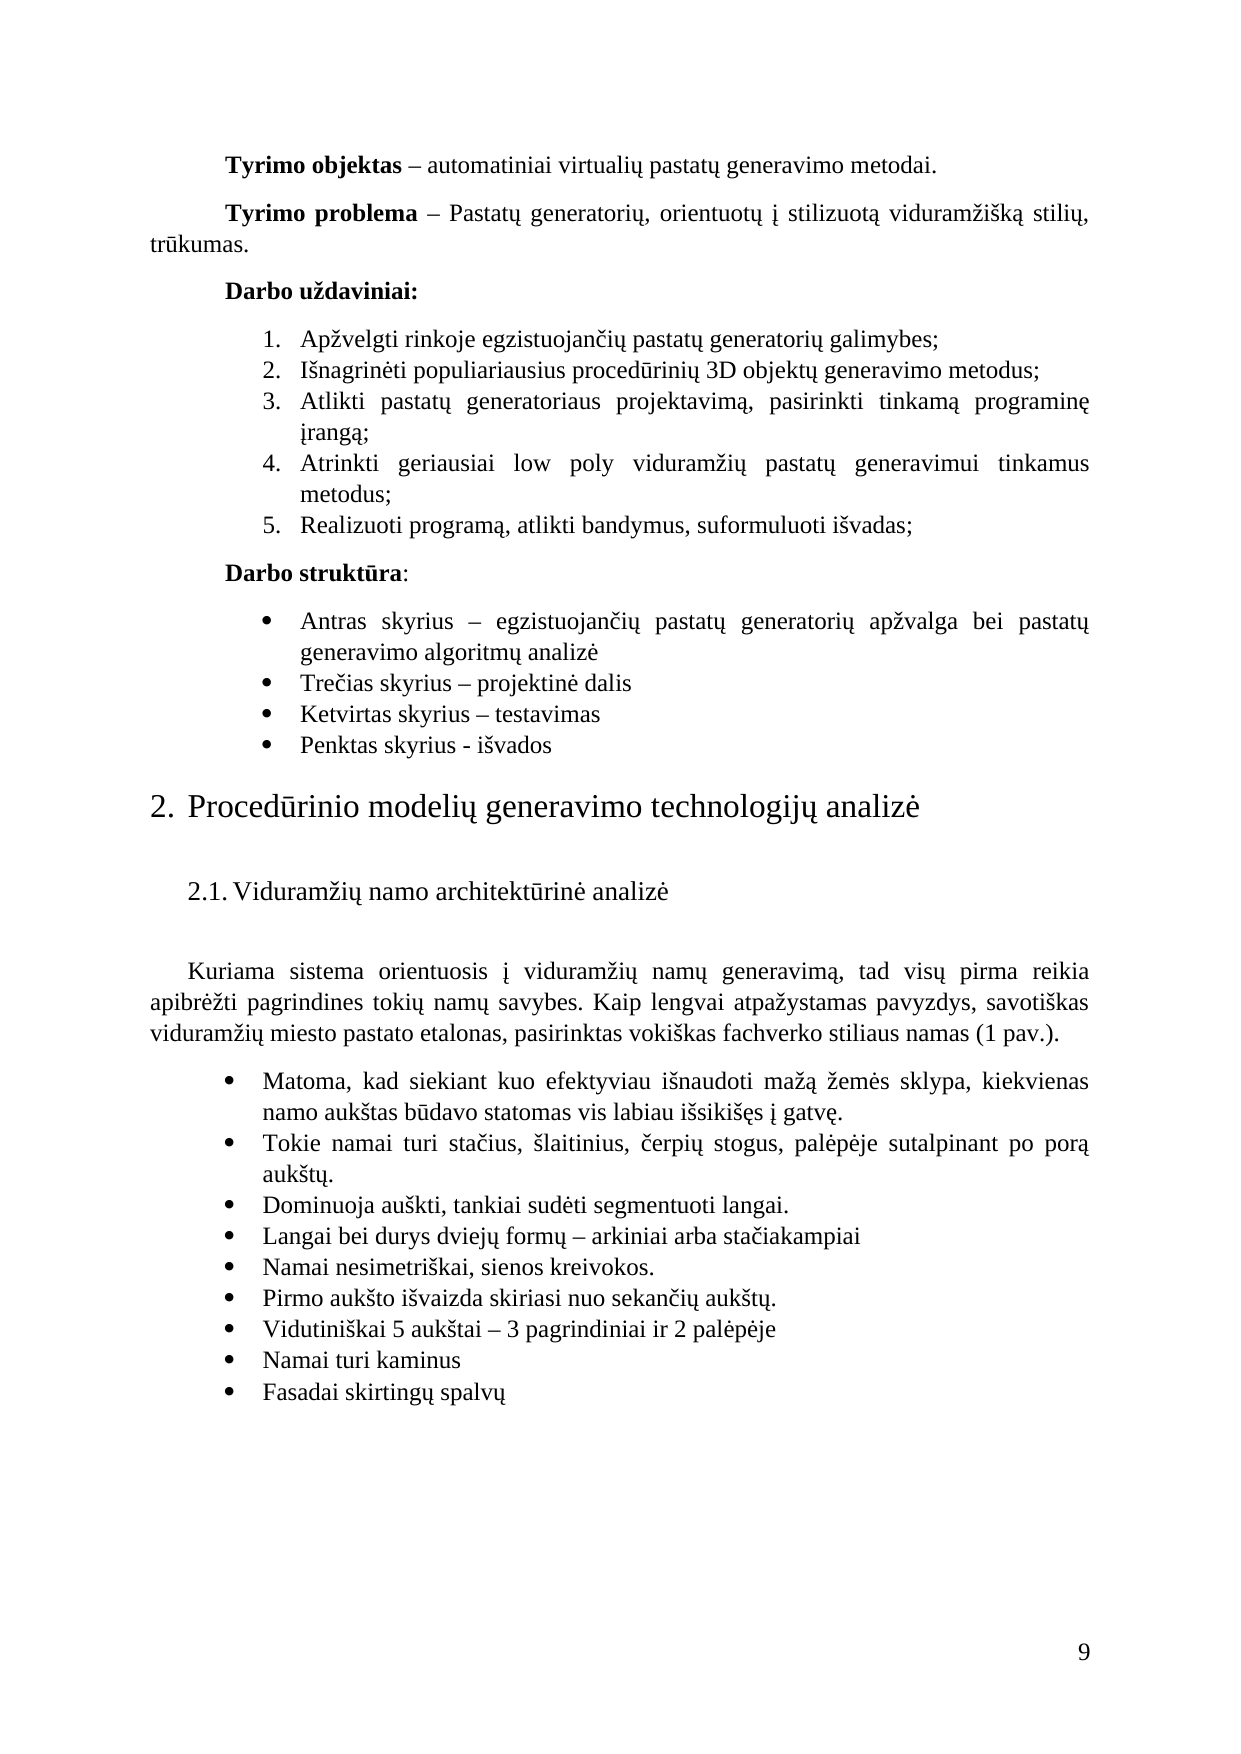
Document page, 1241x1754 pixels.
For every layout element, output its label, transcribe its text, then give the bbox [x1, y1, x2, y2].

list Realizuoti programą, atlikti bandymus, suformuluoti išvadas; [262, 510, 1090, 539]
subtitle Procedūrinio modelių generavimo technologijų analizė [150, 786, 1090, 824]
subtitle Viduramžių namo architektūrinė analizė [187, 875, 1090, 906]
list Apžvelgti rinkoje egzistuojančių pastatų generatorių galimybes; [262, 324, 1090, 353]
text Darbo uždaviniai: [150, 276, 1090, 305]
list Ketvirtas skyrius – testavimas [262, 699, 1090, 728]
text Darbo struktūra: [150, 558, 1090, 587]
list Matoma, kad siekiant kuo efektyviau išnaudoti mažą žemės sklypa, kiekvienas namo aukštas būdavo statomas vis labiau išsikišęs į gatvę. [225, 1066, 1090, 1126]
text Tyrimo objektas – automatiniai virtualių pastatų generavimo metodai. [150, 150, 1090, 179]
list Namai nesimetriškai, sienos kreivokos. [225, 1252, 1090, 1281]
list Išnagrinėti populiariausius procedūrinių 3D objektų generavimo metodus; [262, 355, 1090, 384]
list Pirmo aukšto išvaizda skiriasi nuo sekančių aukštų. [225, 1283, 1090, 1312]
list Tokie namai turi stačius, šlaitinius, čerpių stogus, palėpėje sutalpinant po porą aukštų. [225, 1128, 1090, 1188]
text Kuriama sistema orientuosis į viduramžių namų generavimą, tad visų pirma reikia apibrėžti pagrindines tokių namų savybes. Kaip lengvai atpažystamas pavyzdys, savotiškas viduramžių miesto pastato etalonas, pasirinktas vokiškas fachverko stiliaus namas (1 pav.). [150, 956, 1090, 1047]
list Fasadai skirtingų spalvų [225, 1377, 1090, 1405]
text Tyrimo problema – Pastatų generatorių, orientuotų į stilizuotą viduramžišką stilių, trūkumas. [150, 198, 1090, 257]
list Langai bei durys dviejų formų – arkiniai arba stačiakampiai [225, 1221, 1090, 1250]
list Atlikti pastatų generatoriaus projektavimą, pasirinkti tinkamą programinę įrangą; [262, 386, 1090, 446]
list Namai turi kaminus [225, 1346, 1090, 1374]
list Trečias skyrius – projektinė dalis [262, 668, 1090, 697]
list Penktas skyrius - išvados [262, 730, 1090, 759]
list Dominuoja auškti, tankiai sudėti segmentuoti langai. [225, 1190, 1090, 1219]
list Atrinkti geriausiai low poly viduramžių pastatų generavimui tinkamus metodus; [262, 448, 1090, 508]
list Vidutiniškai 5 aukštai – 3 pagrindiniai ir 2 palėpėje [225, 1314, 1090, 1343]
list Antras skyrius – egzistuojančių pastatų generatorių apžvalga bei pastatų generavimo algoritmų analizė [262, 606, 1090, 666]
